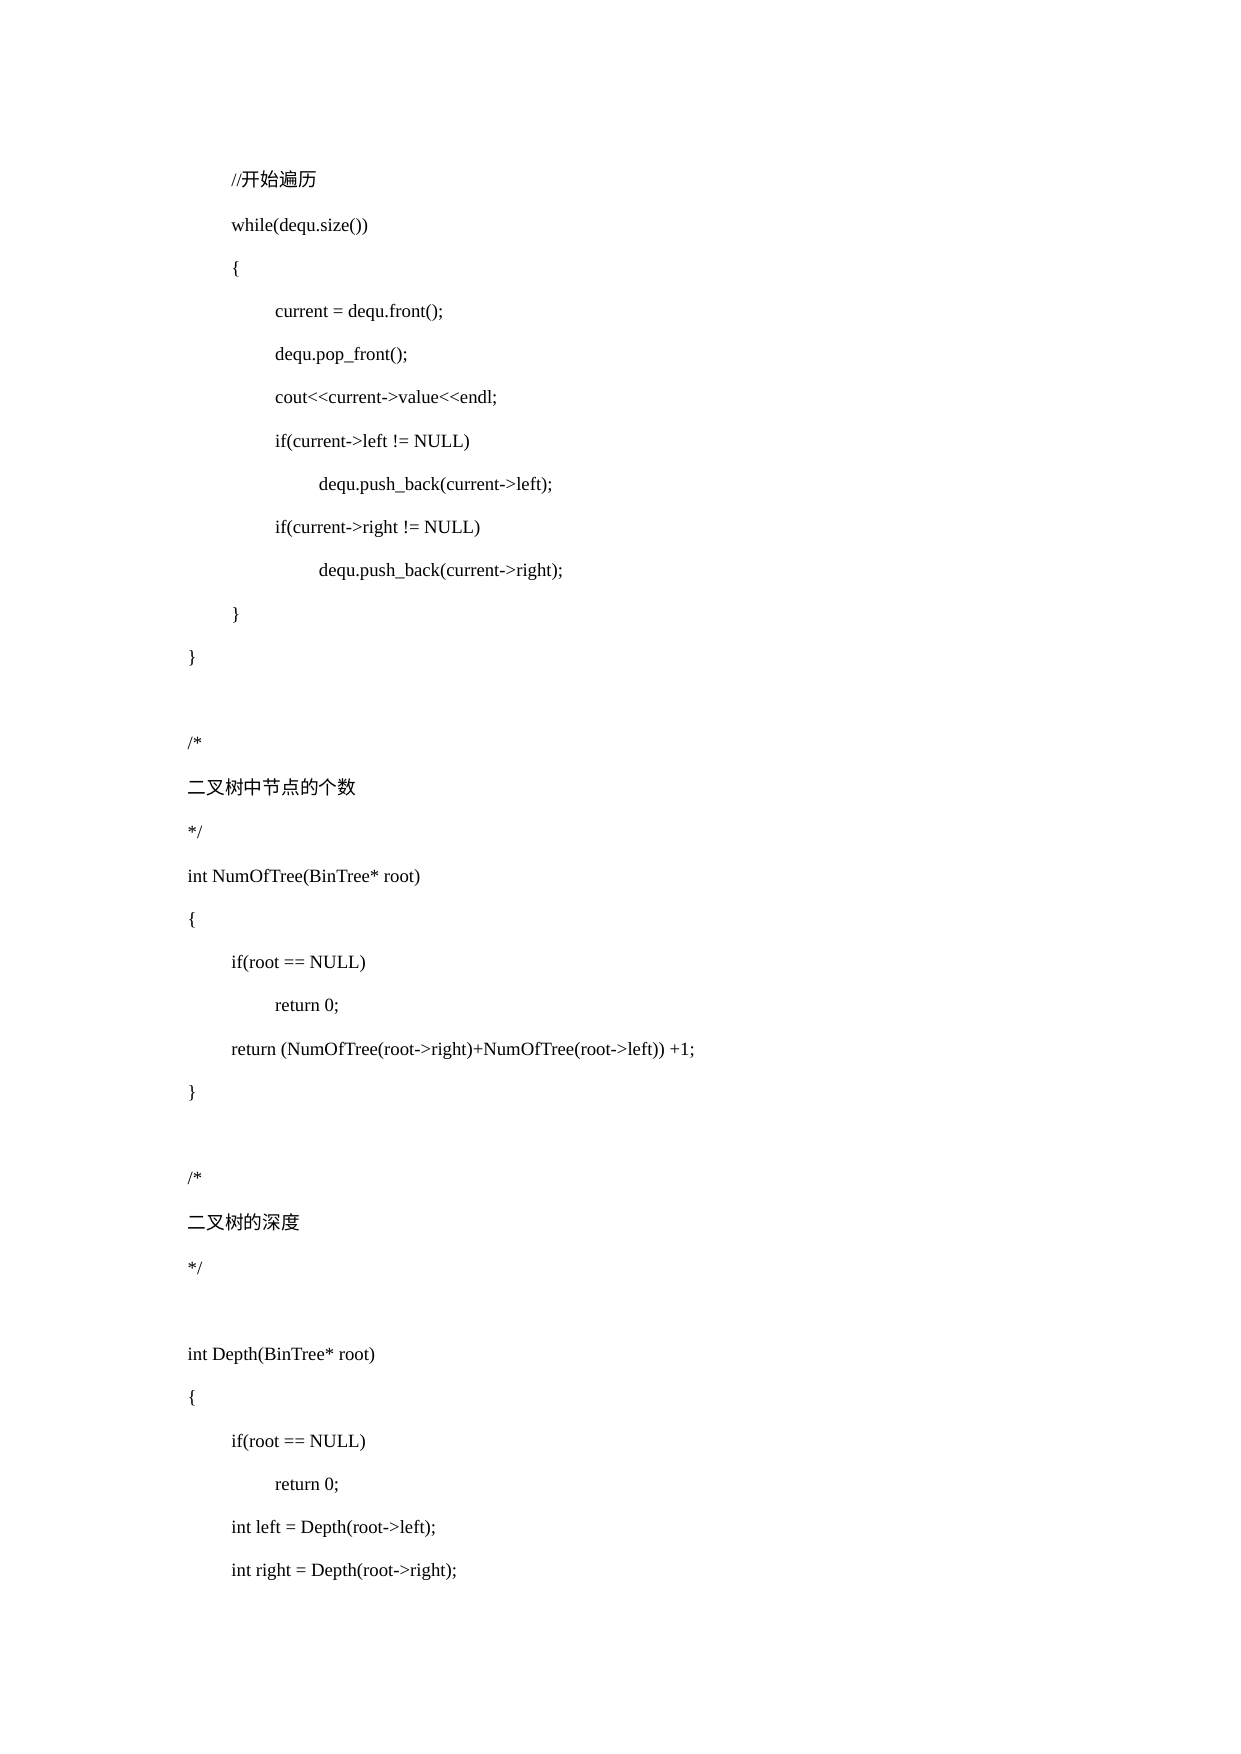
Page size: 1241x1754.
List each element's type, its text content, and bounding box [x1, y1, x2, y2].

text return 0; [187, 1467, 1053, 1500]
text */ [187, 816, 1053, 848]
text { [187, 1381, 1053, 1413]
text //开始遍历 [187, 162, 1053, 194]
text { [187, 902, 1053, 935]
text } [187, 597, 1053, 629]
text } [187, 1075, 1053, 1108]
text /* [187, 1162, 1053, 1194]
text 二叉树的深度 [187, 1205, 1053, 1238]
text } [187, 640, 1053, 673]
text dequ.pop_front(); [187, 338, 1053, 370]
text current = dequ.front(); [187, 294, 1053, 327]
text int NumOfTree(BinTree* root) [187, 859, 1053, 892]
text while(dequ.size()) [187, 208, 1053, 241]
text int right = Depth(root->right); [187, 1554, 1053, 1586]
text return 0; [187, 989, 1053, 1021]
text return (NumOfTree(root->right)+NumOfTree(root->left)) +1; [187, 1032, 1053, 1065]
text /* [187, 727, 1053, 759]
text 二叉树中节点的个数 [187, 770, 1053, 802]
text int Depth(BinTree* root) [187, 1338, 1053, 1370]
text { [187, 251, 1053, 284]
text dequ.push_back(current->right); [187, 554, 1053, 586]
text if(current->right != NULL) [187, 511, 1053, 543]
text if(root == NULL) [187, 1424, 1053, 1457]
text cout<<current->value<<endl; [187, 381, 1053, 413]
text if(current->left != NULL) [187, 424, 1053, 457]
text */ [187, 1251, 1053, 1284]
text if(root == NULL) [187, 946, 1053, 978]
text int left = Depth(root->left); [187, 1511, 1053, 1543]
text dequ.push_back(current->left); [187, 467, 1053, 500]
